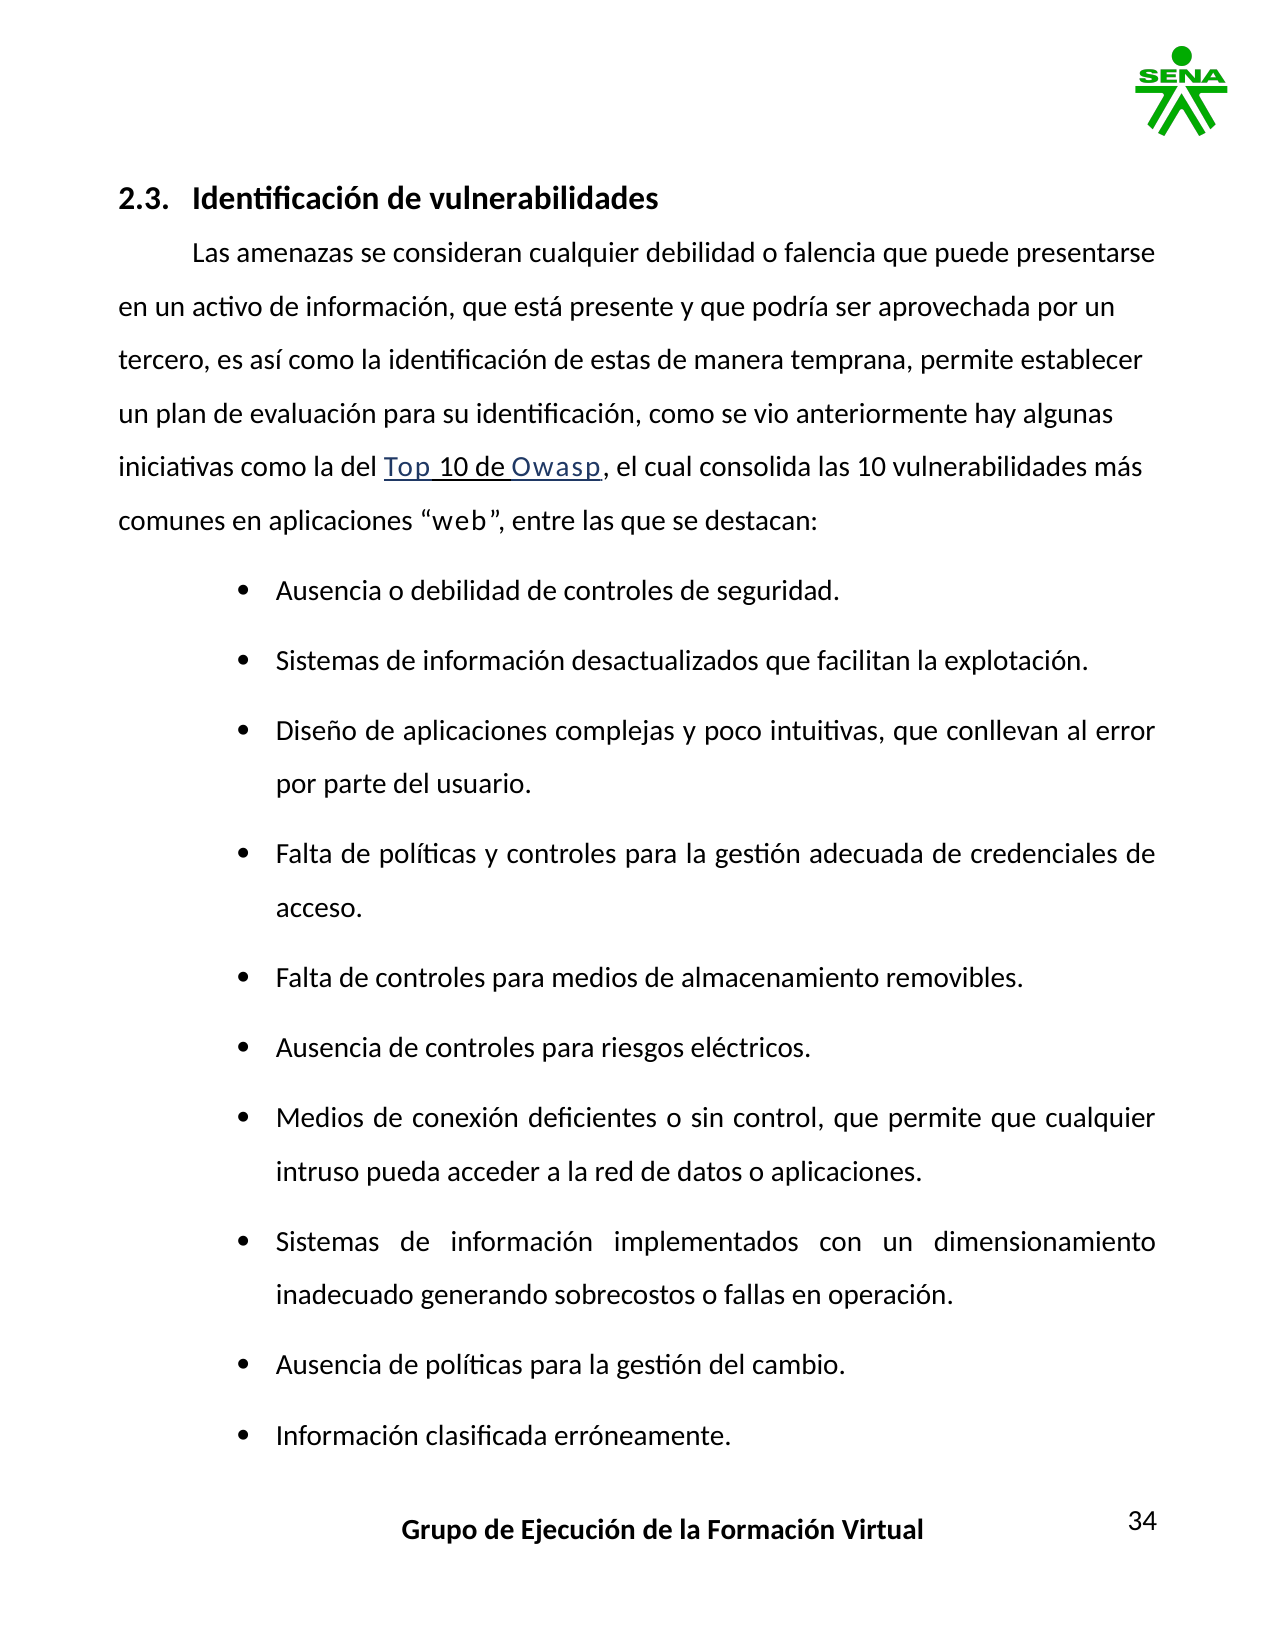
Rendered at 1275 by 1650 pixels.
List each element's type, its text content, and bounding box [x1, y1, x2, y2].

list Falta de políticas y controles para la gestión adecuada de credenciales de acceso. [238, 836, 1157, 925]
subtitle Identificación de vulnerabilidades [118, 177, 1157, 218]
list Información clasificada erróneamente. [238, 1417, 1157, 1452]
list Ausencia de controles para riesgos eléctricos. [238, 1029, 1157, 1065]
picture [1135, 46, 1228, 136]
list Medios de conexión deficientes o sin control, que permite que cualquier intruso pueda acceder a la red de datos o aplicaciones. [238, 1099, 1157, 1188]
list Falta de controles para medios de almacenamiento removibles. [238, 959, 1157, 995]
list Sistemas de información desactualizados que facilitan la explotación. [238, 642, 1157, 678]
list Sistemas de información implementados con un dimensionamiento inadecuado generando sobrecostos o fallas en operación. [238, 1223, 1157, 1312]
list Ausencia o debilidad de controles de seguridad. [238, 572, 1157, 607]
list Ausencia de políticas para la gestión del cambio. [238, 1346, 1157, 1382]
text Las amenazas se consideran cualquier debilidad o falencia que puede presentarse en un activo de información, que está presente y que podría ser aprovechada por un tercero, es así como la identificación de estas de manera temprana, permite establecer un plan de evaluación para su identificación, como se vio anteriormente hay algunas iniciativas como la del Top 10 de Owasp, el cual consolida las 10 vulnerabilidades más comunes en aplicaciones “web”, entre las que se destacan: [118, 234, 1157, 537]
list Diseño de aplicaciones complejas y poco intuitivas, que conllevan al error por parte del usuario. [238, 712, 1157, 801]
